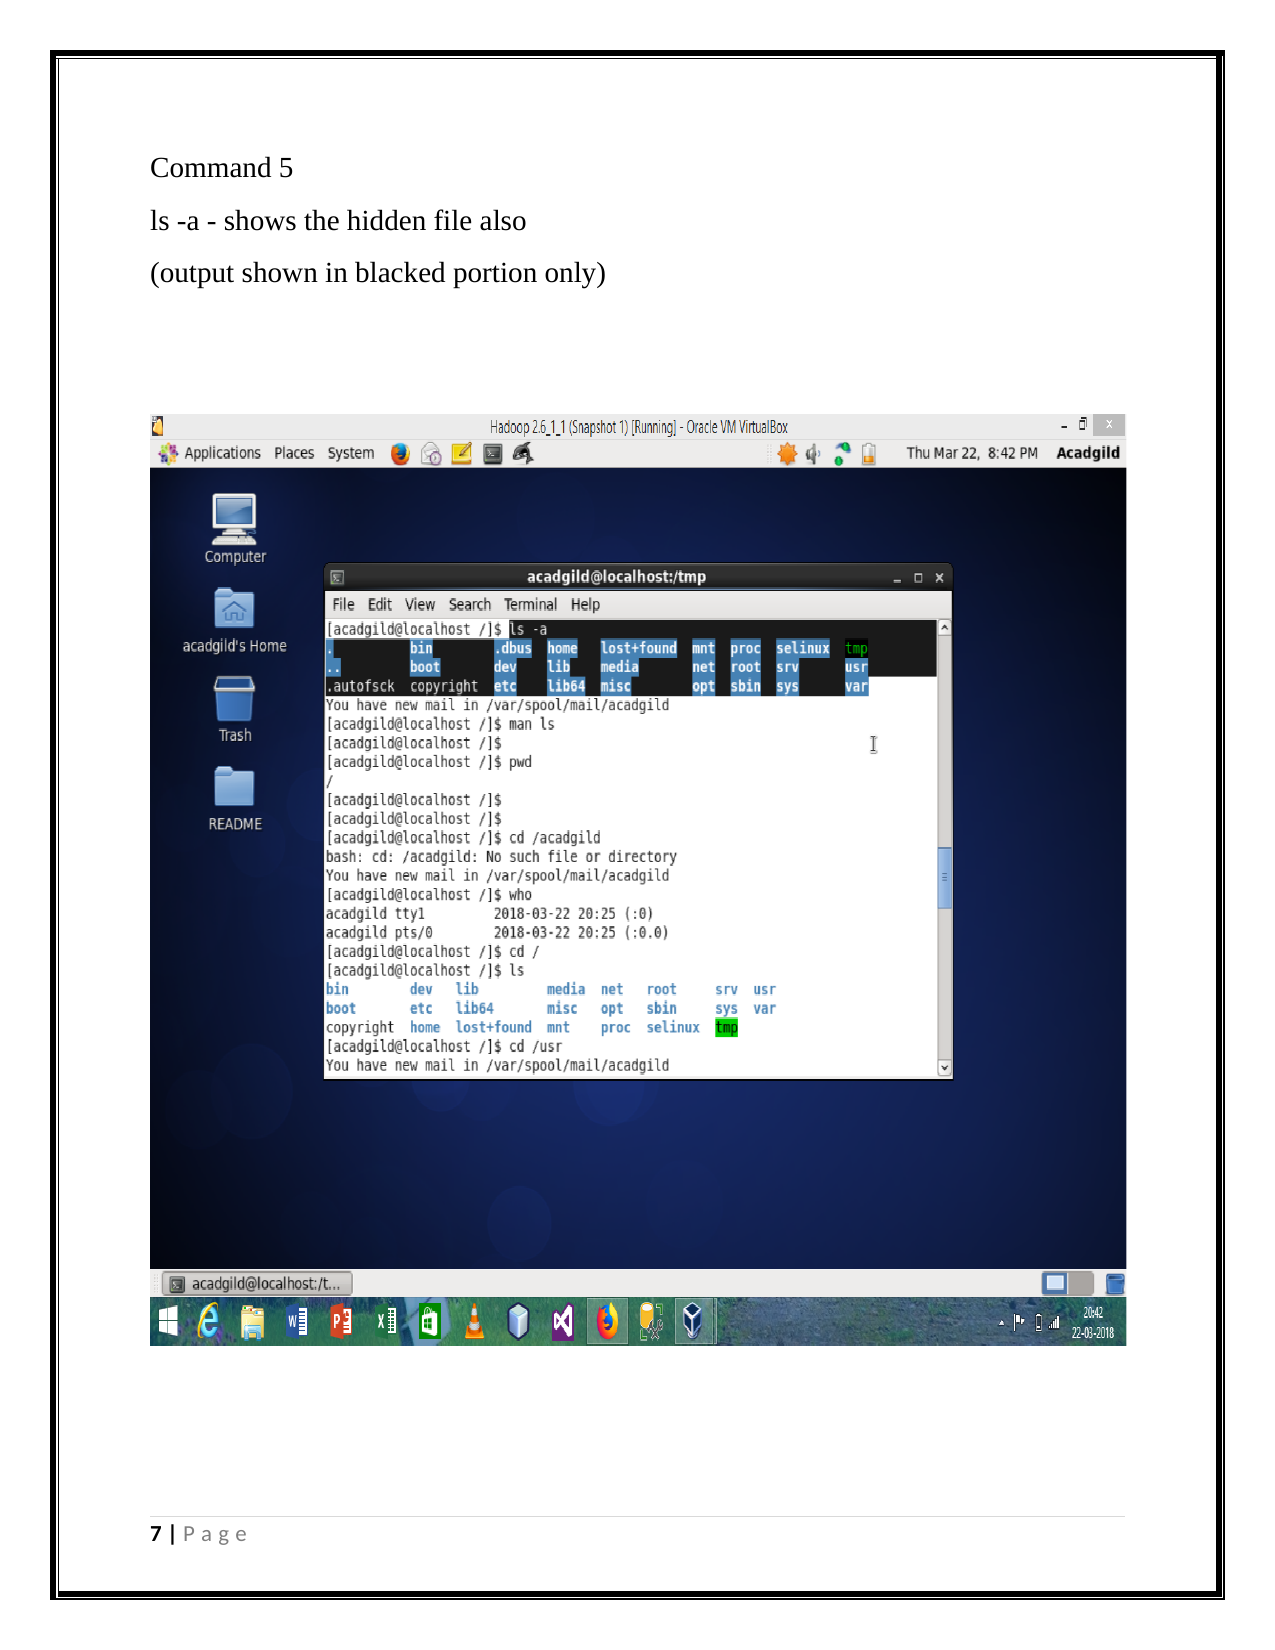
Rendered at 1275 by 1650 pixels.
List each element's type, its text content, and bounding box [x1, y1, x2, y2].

text (output shown in blacked portion only) [150, 256, 1125, 289]
text ls -a - shows the hidden file also [150, 203, 1125, 236]
text Command 5 [150, 150, 1125, 183]
picture [150, 414, 1127, 1346]
